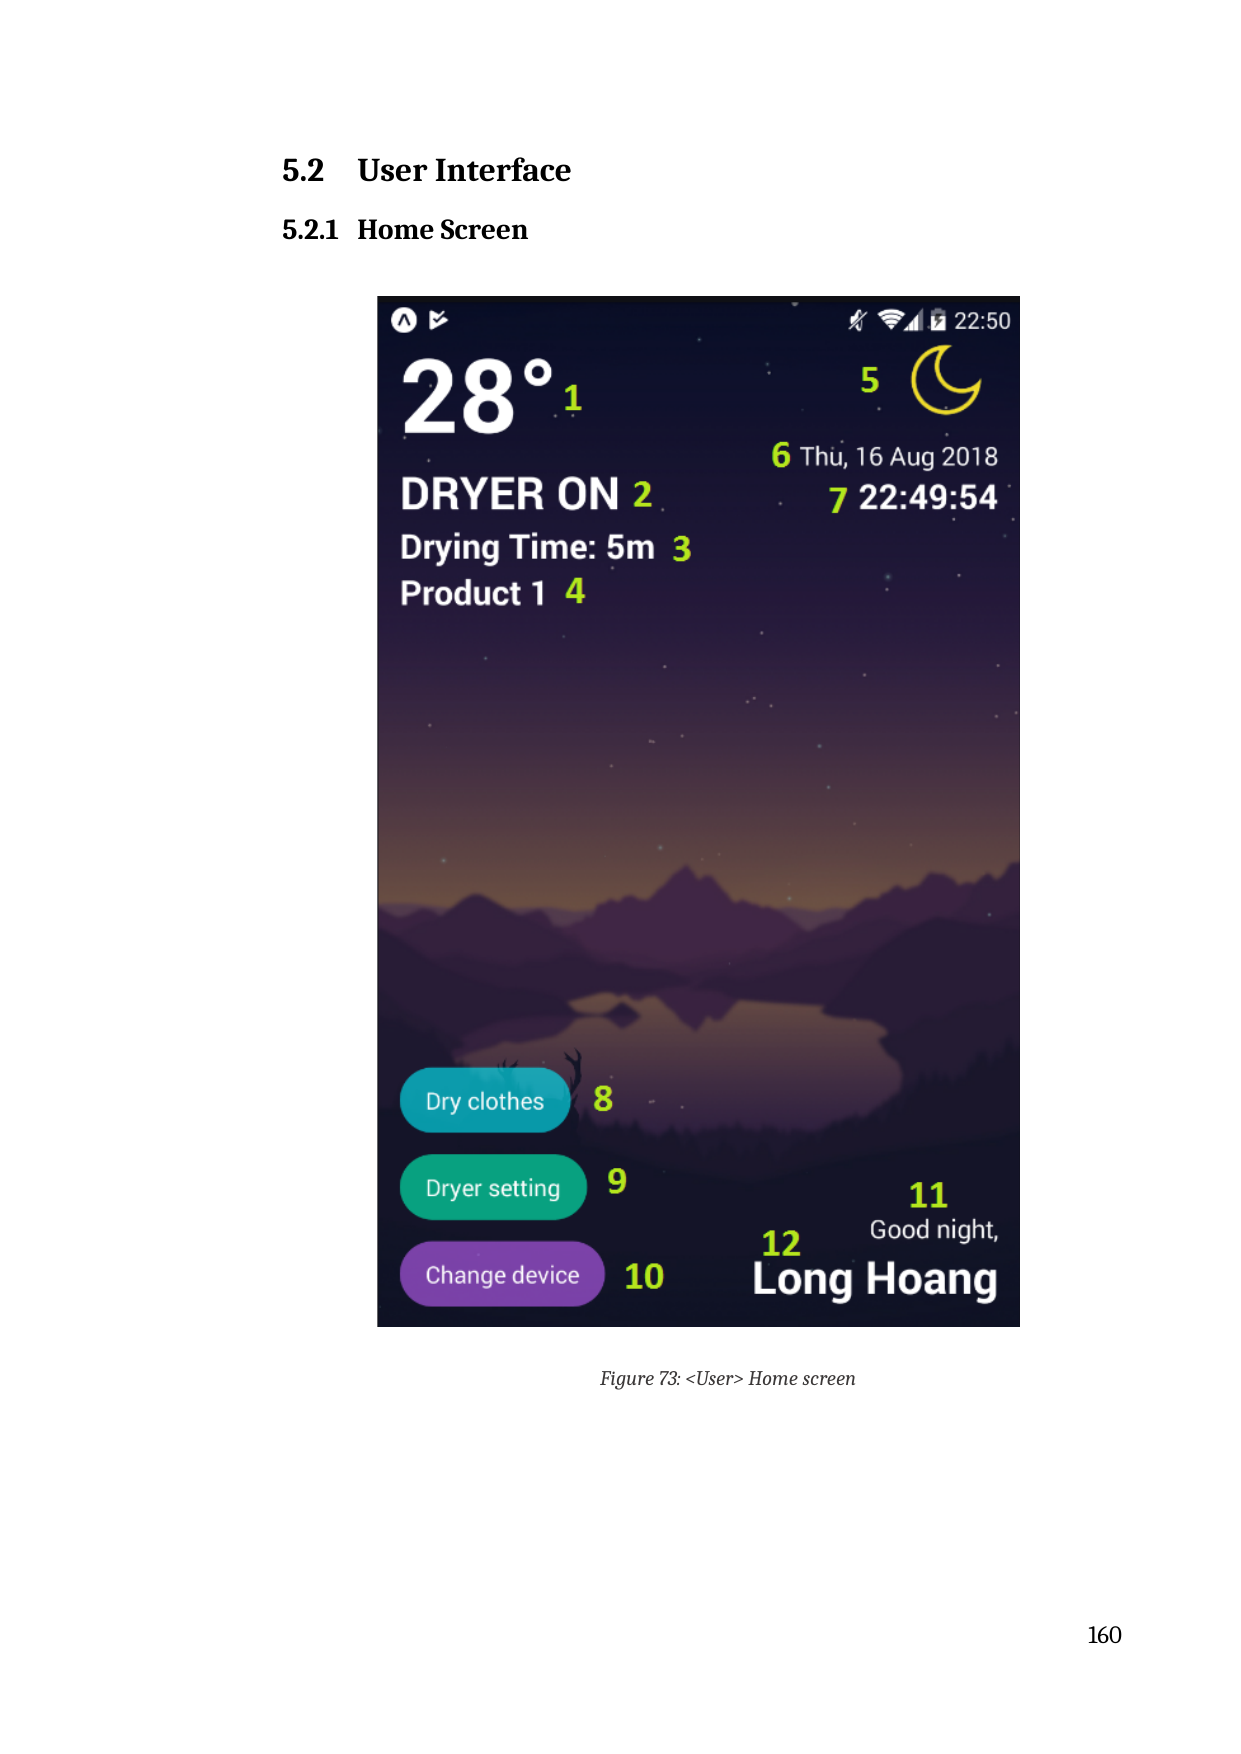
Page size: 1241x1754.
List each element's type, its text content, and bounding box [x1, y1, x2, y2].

subtitle Home Screen [282, 213, 1122, 246]
subtitle User Interface [282, 151, 1122, 189]
picture [376, 296, 1020, 1325]
